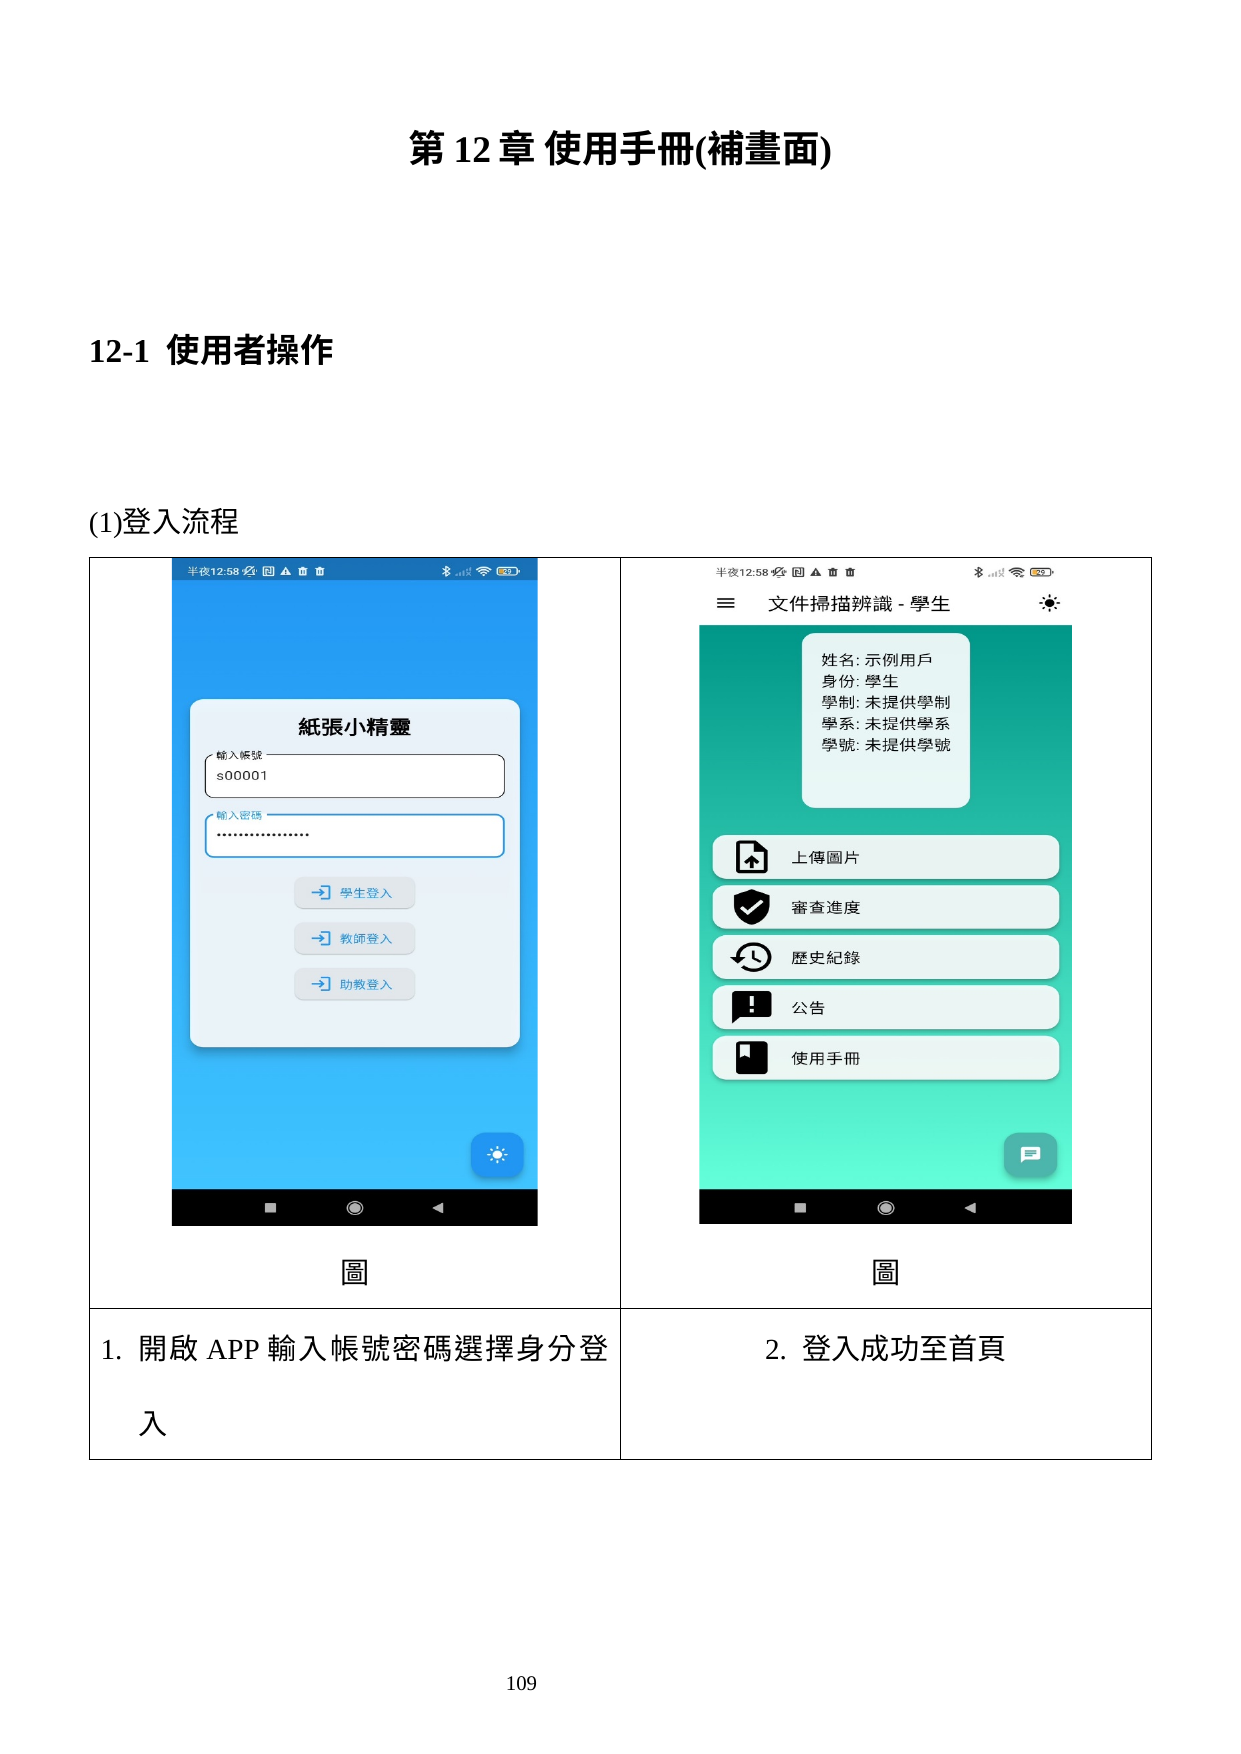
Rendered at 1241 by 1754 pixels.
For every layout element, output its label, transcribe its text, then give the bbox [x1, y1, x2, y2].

picture [699, 558, 1072, 1224]
table_header 圖 [90, 558, 620, 1308]
picture [171, 558, 538, 1226]
text (1)登入流程 [89, 482, 1152, 557]
subtitle 12-1 使用者操作 [89, 311, 1152, 386]
subtitle 第12章 使用手冊(補畫面) [89, 108, 1152, 183]
table_cell 開啟APP輸入帳號密碼選擇身分登入 [90, 1309, 620, 1459]
table_header 圖 [621, 558, 1151, 1308]
table_cell 登入成功至首頁 [621, 1309, 1151, 1459]
